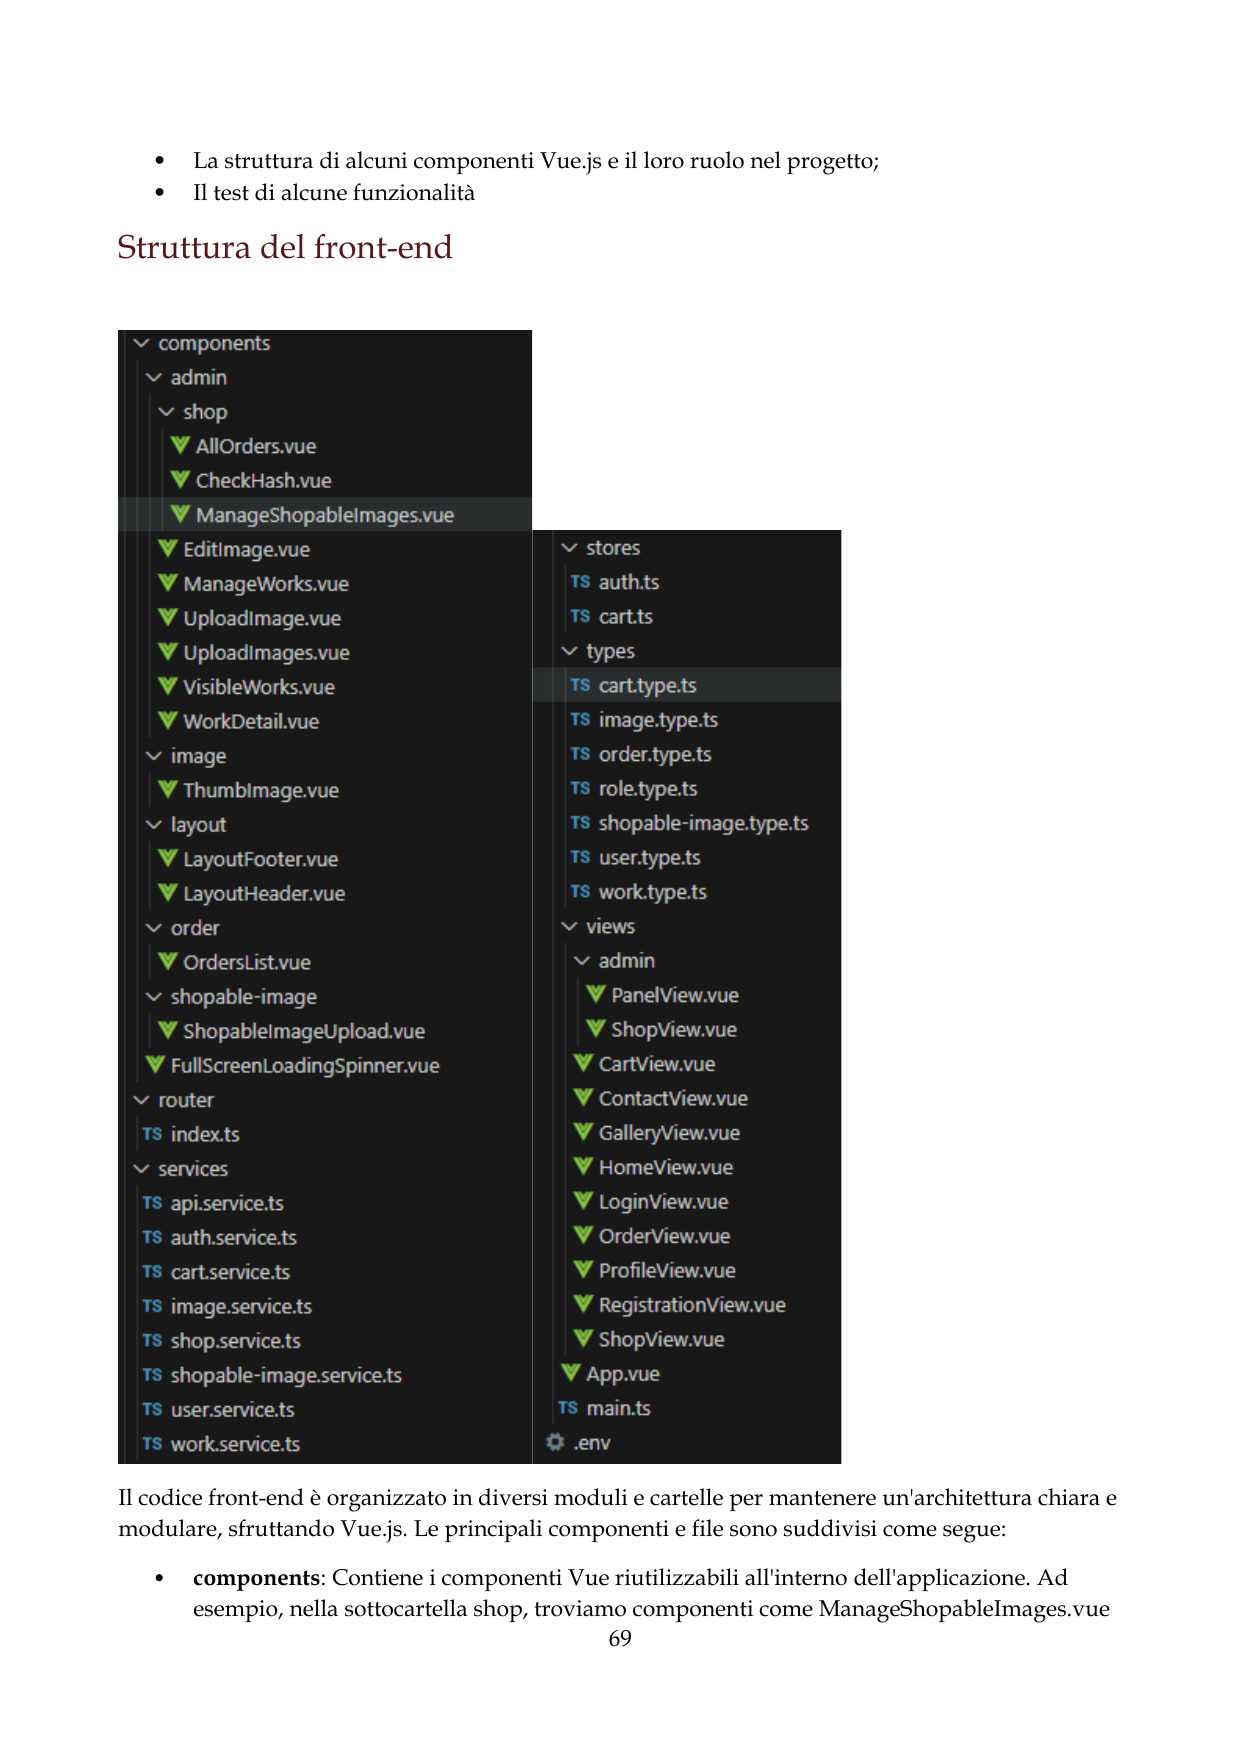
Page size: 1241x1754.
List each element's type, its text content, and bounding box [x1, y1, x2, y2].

subtitle Struttura del front-end [118, 228, 1122, 268]
picture [118, 330, 842, 1464]
list La struttura di alcuni componenti Vue.js e il loro ruolo nel progetto; [156, 148, 1122, 175]
list Il test di alcune funzionalità [156, 179, 1122, 207]
text Il codice front-end è organizzato in diversi moduli e cartelle per mantenere un'architettura chiara e modulare, sfruttando Vue.js. Le principali componenti e file sono suddivisi come segue: [118, 1484, 1122, 1543]
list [156, 1564, 1122, 1623]
